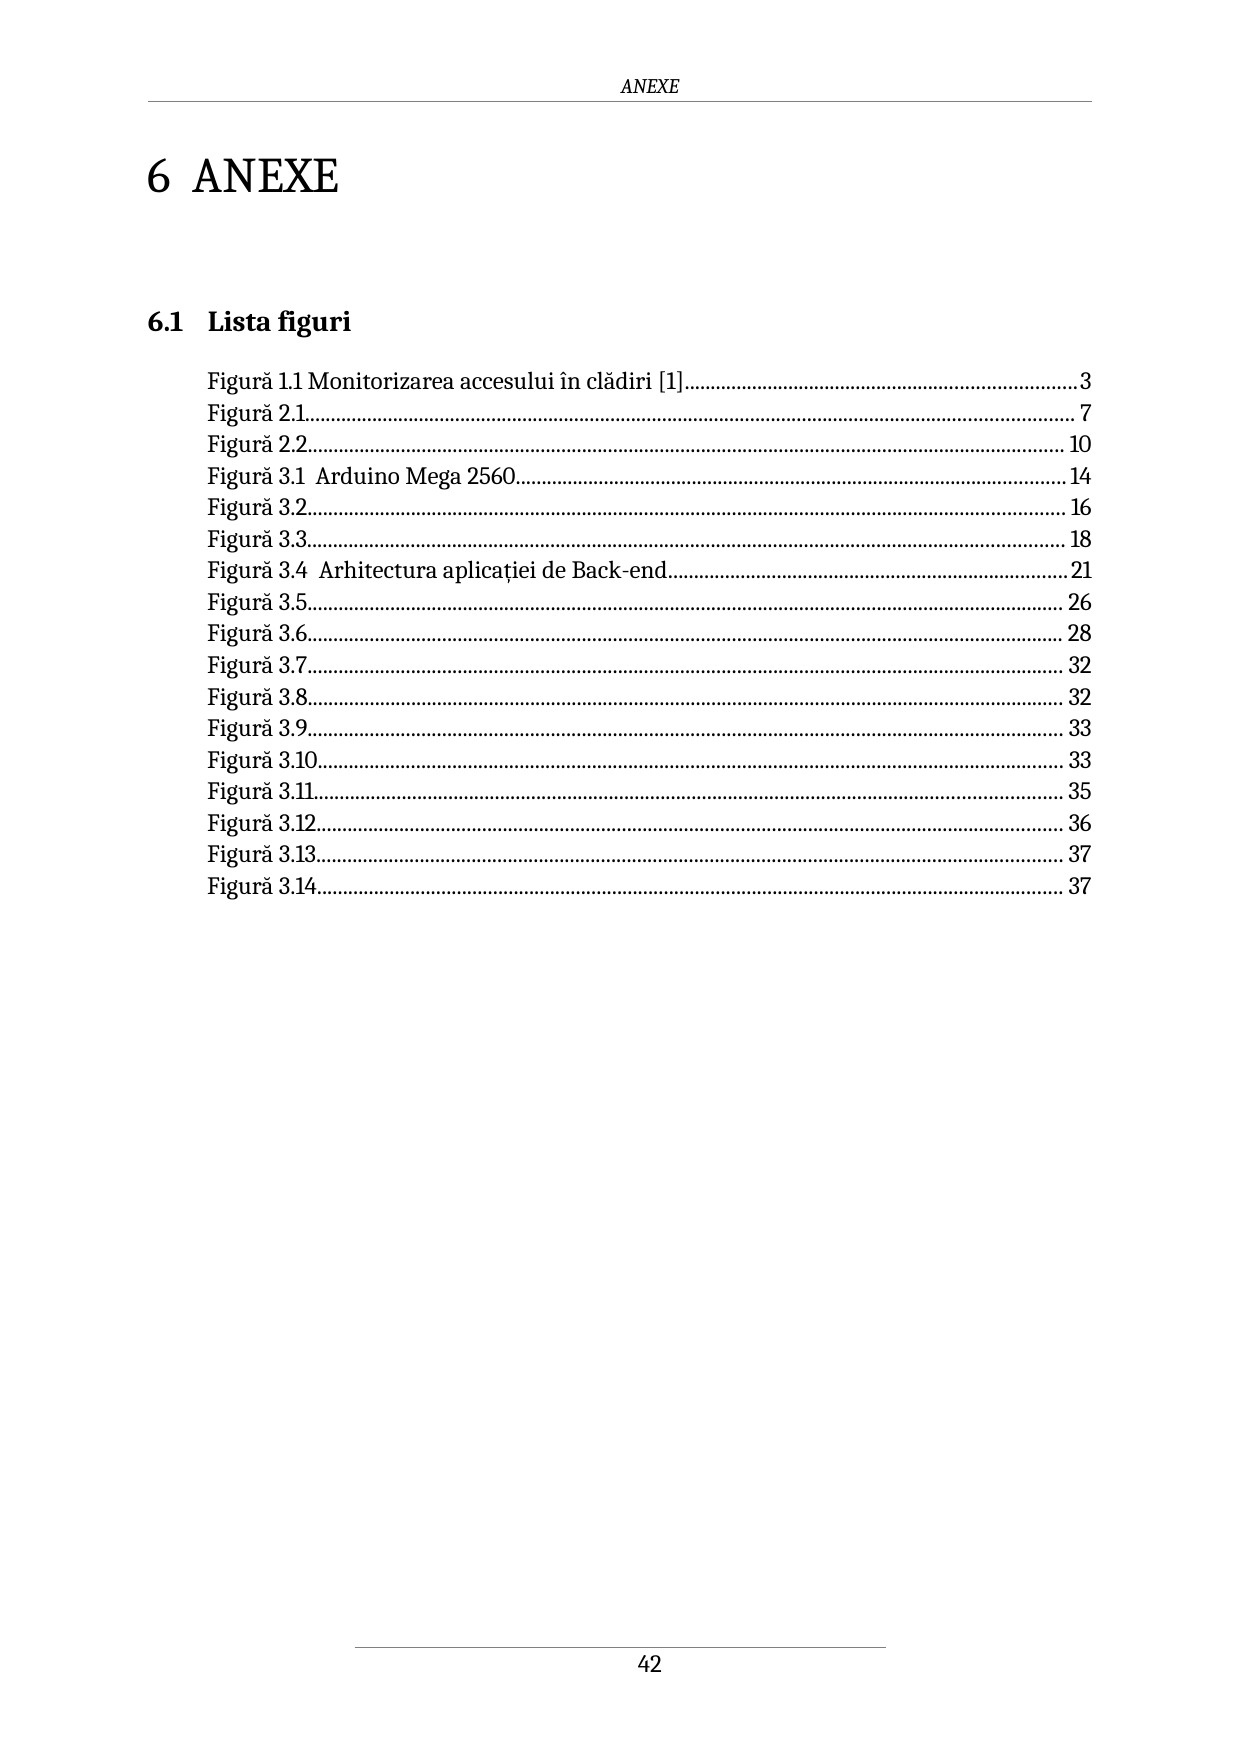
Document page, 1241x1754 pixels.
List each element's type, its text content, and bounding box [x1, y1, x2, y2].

text Figură 3.14 37 [148, 872, 1092, 901]
text Figură 3.6 28 [148, 619, 1092, 648]
text Figură 3.10 33 [148, 746, 1092, 774]
text Figură 3.13 37 [148, 840, 1092, 869]
text Figură 2.2 10 [148, 430, 1092, 459]
text Figură 3.4 Arhitectura aplicației de Back-end 21 [148, 556, 1092, 585]
text Figură 3.2 16 [148, 493, 1092, 522]
text Figură 3.5 26 [148, 588, 1092, 617]
text Figură 1.1 Monitorizarea accesului în clădiri [1] 3 [148, 367, 1092, 396]
text Figură 3.3 18 [148, 525, 1092, 553]
text Figură 3.11 35 [148, 777, 1092, 806]
subtitle Lista figuri [148, 305, 1092, 338]
subtitle ANEXE [148, 148, 1092, 205]
text Figură 3.8 32 [148, 682, 1092, 711]
text Figură 3.12 36 [148, 809, 1092, 837]
text Figură 3.9 33 [148, 714, 1092, 743]
text Figură 3.7 32 [148, 651, 1092, 680]
text Figură 3.1 Arduino Mega 2560 14 [148, 462, 1092, 490]
text Figură 2.1 7 [148, 398, 1092, 427]
